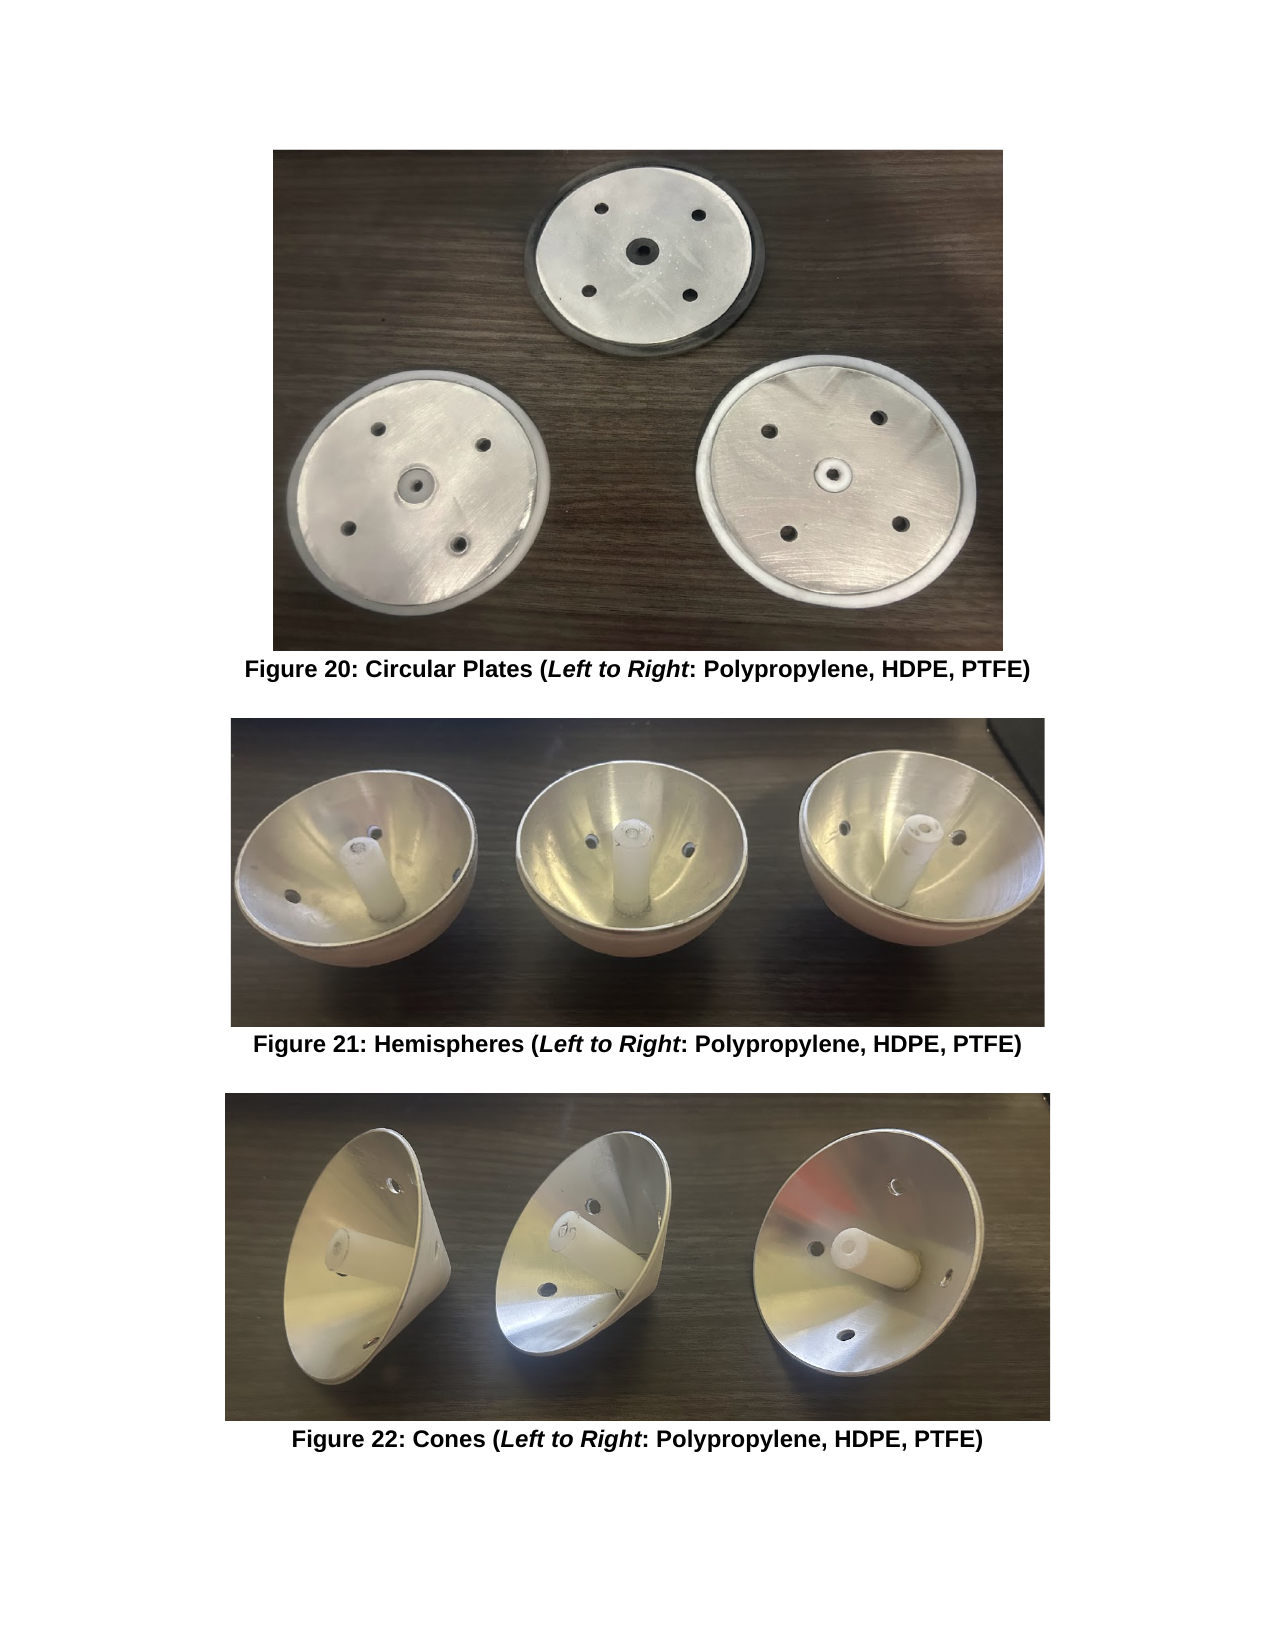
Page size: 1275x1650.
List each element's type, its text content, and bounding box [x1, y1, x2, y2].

picture [273, 150, 1002, 650]
text Figure 20: Circular Plates (Left to Right: Polypropylene, HDPE, PTFE) [150, 655, 1125, 682]
text Figure 21: Hemispheres (Left to Right: Polypropylene, HDPE, PTFE) [150, 1030, 1125, 1058]
text Figure 22: Cones (Left to Right: Polypropylene, HDPE, PTFE) [150, 1425, 1125, 1452]
picture [232, 718, 1044, 1027]
picture [225, 1093, 1050, 1421]
